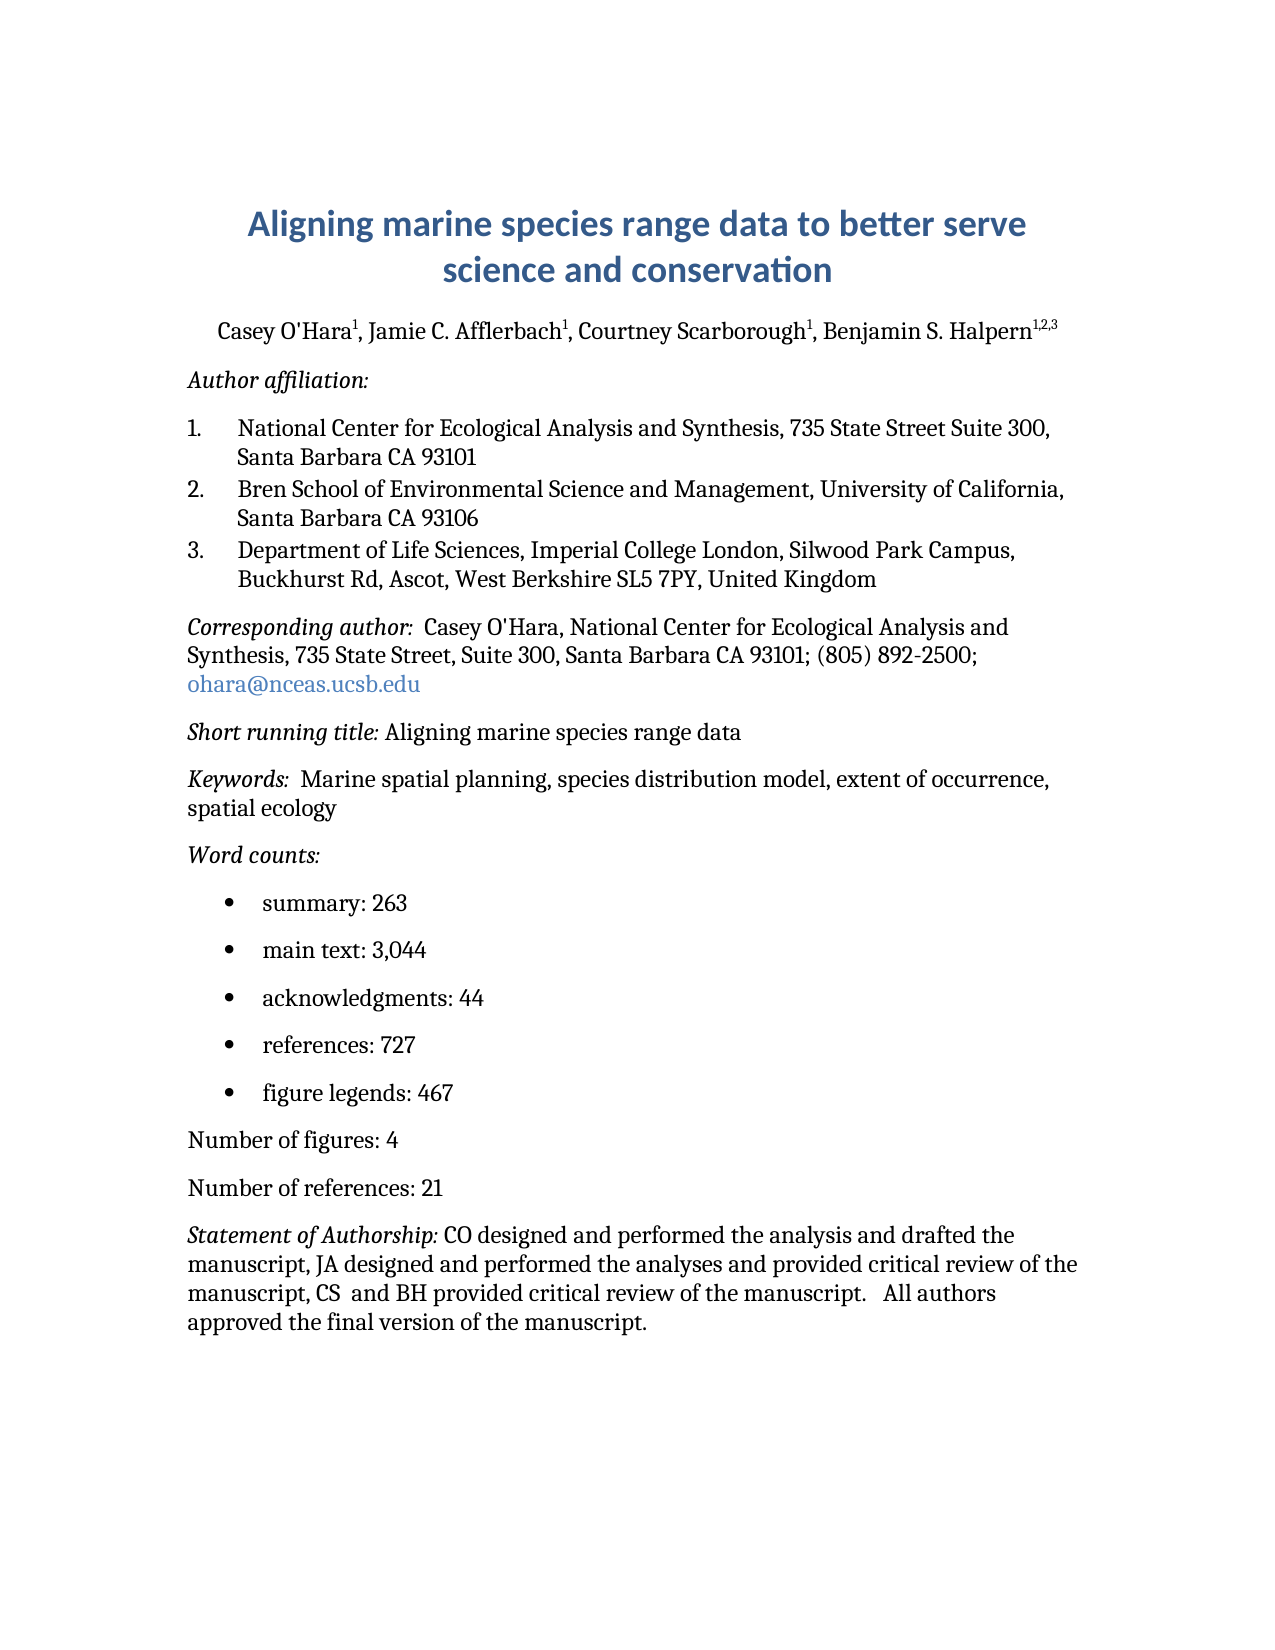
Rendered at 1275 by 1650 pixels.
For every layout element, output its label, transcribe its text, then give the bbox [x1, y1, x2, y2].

text Keywords: Marine spatial planning, species distribution model, extent of occurrence, spatial ecology [187, 765, 1087, 822]
title Aligning marine species range data to better serve science and conservation [187, 200, 1087, 292]
text Corresponding author: Casey O'Hara, National Center for Ecological Analysis and Synthesis, 735 State Street, Suite 300, Santa Barbara CA 93101; (805) 892-2500; ohara@nceas.ucsb.edu [187, 612, 1087, 699]
list summary: 263 [225, 889, 1087, 917]
list Bren School of Environmental Science and Management, University of California, Santa Barbara CA 93106 [187, 475, 1087, 532]
list acknowledgments: 44 [225, 984, 1087, 1012]
list Department of Life Sciences, Imperial College London, Silwood Park Campus, Buckhurst Rd, Ascot, West Berkshire SL5 7PY, United Kingdom [187, 536, 1087, 594]
list references: 727 [225, 1031, 1087, 1060]
text Number of references: 21 [187, 1174, 1087, 1202]
text Author affiliation: [187, 366, 1087, 395]
text Number of figures: 4 [187, 1126, 1087, 1155]
list National Center for Ecological Analysis and Synthesis, 735 State Street Suite 300, Santa Barbara CA 93101 [187, 414, 1087, 471]
list figure legends: 467 [225, 1079, 1087, 1107]
text Statement of Authorship: CO designed and performed the analysis and drafted the manuscript, JA designed and performed the analyses and provided critical review of the manuscript, CS and BH provided critical review of the manuscript. All authors approved the final version of the manuscript. [187, 1221, 1087, 1336]
list main text: 3,044 [225, 936, 1087, 965]
text Short running title: Aligning marine species range data [187, 717, 1087, 746]
text Word counts: [187, 841, 1087, 870]
text Casey O'Hara1, Jamie C. Afflerbach1, Courtney Scarborough1, Benjamin S. Halpern1,2,3 [187, 317, 1087, 345]
